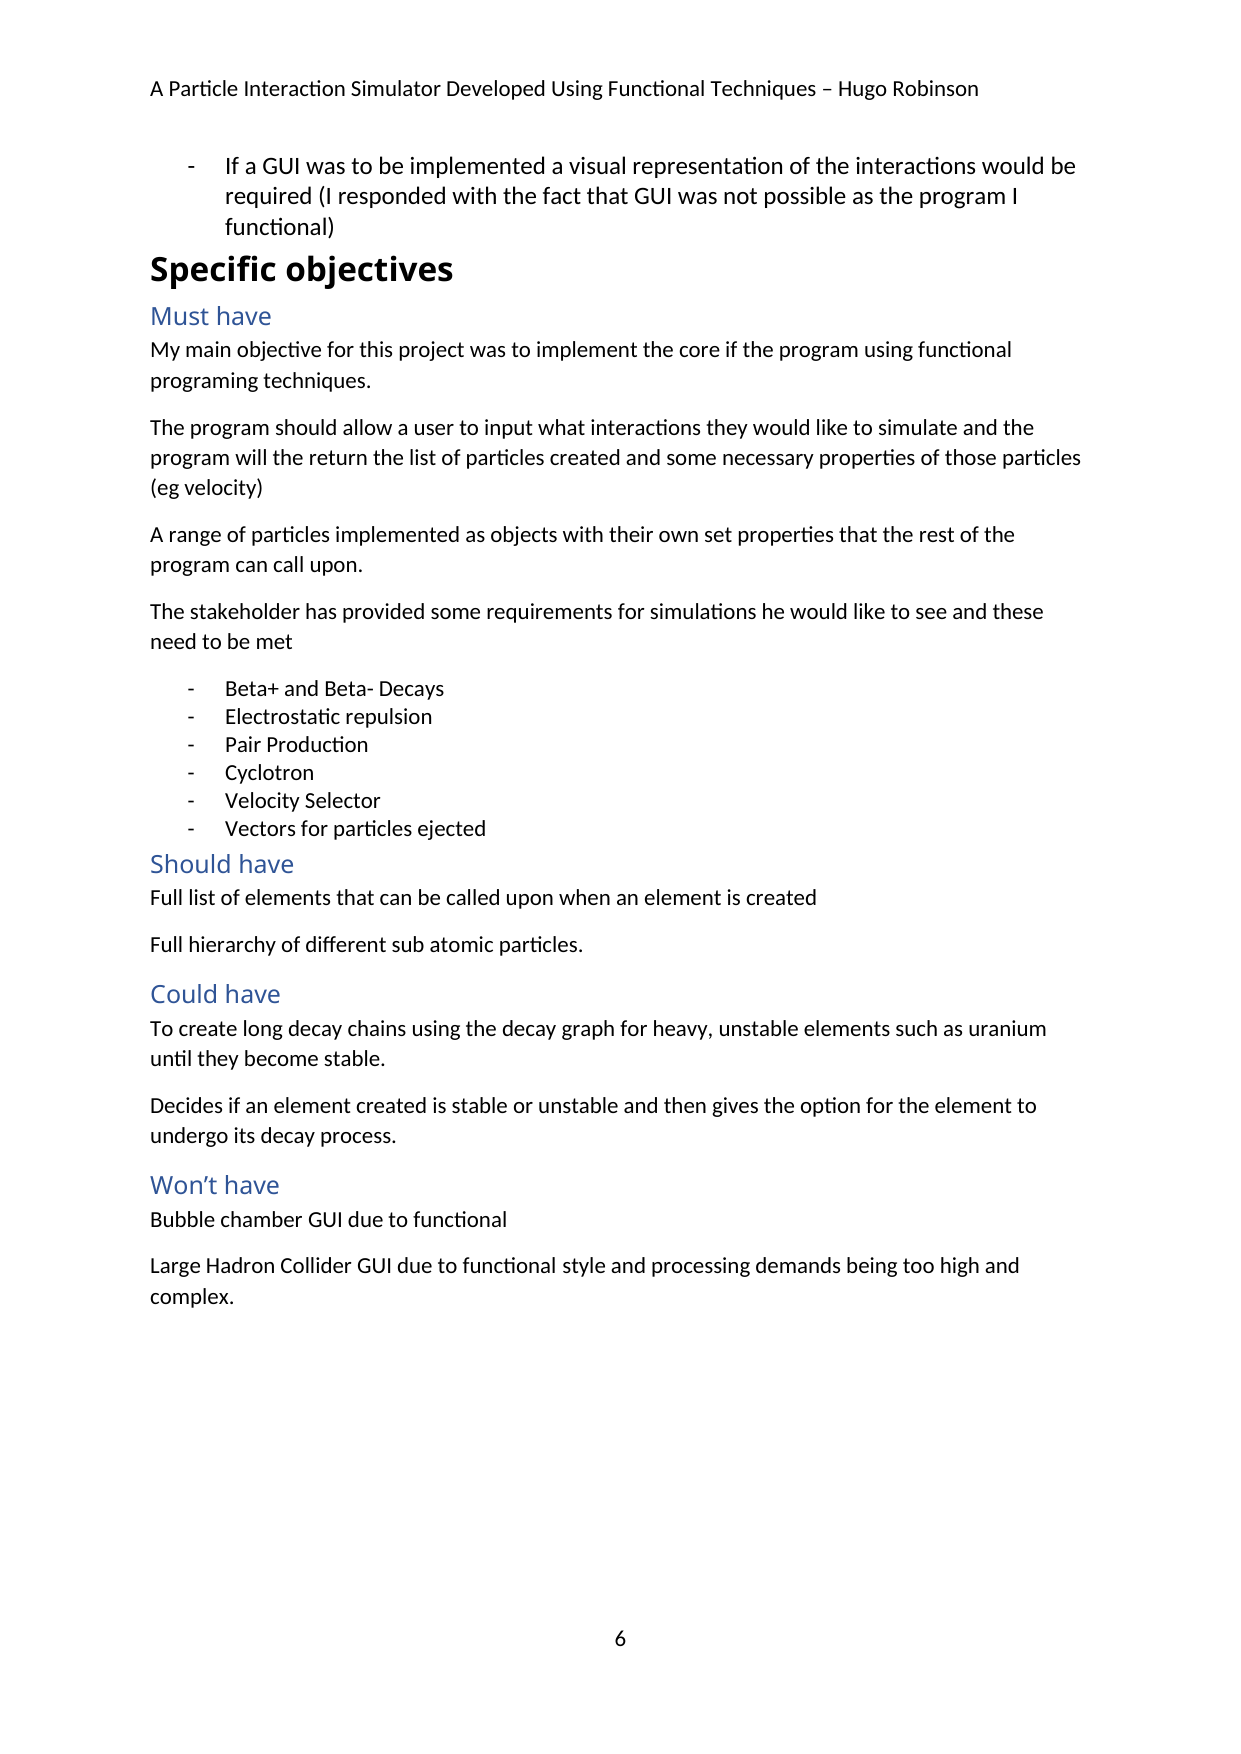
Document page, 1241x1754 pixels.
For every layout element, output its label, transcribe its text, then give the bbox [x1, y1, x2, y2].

list Vectors for particles ejected [187, 814, 1090, 842]
subtitle Specific objectives [150, 246, 1090, 291]
subtitle Won’t have [150, 1168, 1090, 1202]
list If a GUI was to be implemented a visual representation of the interactions would be required (I responded with the fact that GUI was not possible as the program I functional) [187, 150, 1090, 242]
text A range of particles implemented as objects with their own set properties that the rest of the program can call upon. [150, 520, 1090, 578]
text The stakeholder has provided some requirements for simulations he would like to see and these need to be met [150, 597, 1090, 655]
list Cyclotron [187, 758, 1090, 786]
list Velocity Selector [187, 786, 1090, 814]
list Beta+ and Beta- Decays [187, 674, 1090, 702]
subtitle Could have [150, 977, 1090, 1011]
text Full hierarchy of different sub atomic particles. [150, 930, 1090, 958]
list Pair Production [187, 730, 1090, 758]
text The program should allow a user to input what interactions they would like to simulate and the program will the return the list of particles created and some necessary properties of those particles (eg velocity) [150, 413, 1090, 501]
text Decides if an element created is stable or unstable and then gives the option for the element to undergo its decay process. [150, 1091, 1090, 1149]
list Electrostatic repulsion [187, 702, 1090, 730]
subtitle Must have [150, 299, 1090, 333]
text Large Hadron Collider GUI due to functional style and processing demands being too high and complex. [150, 1252, 1090, 1310]
text Full list of elements that can be called upon when an element is created [150, 883, 1090, 911]
text To create long decay chains using the decay graph for heavy, unstable elements such as uranium until they become stable. [150, 1014, 1090, 1072]
text My main objective for this project was to implement the core if the program using functional programing techniques. [150, 336, 1090, 394]
subtitle Should have [150, 846, 1090, 881]
text Bubble chamber GUI due to functional [150, 1205, 1090, 1233]
